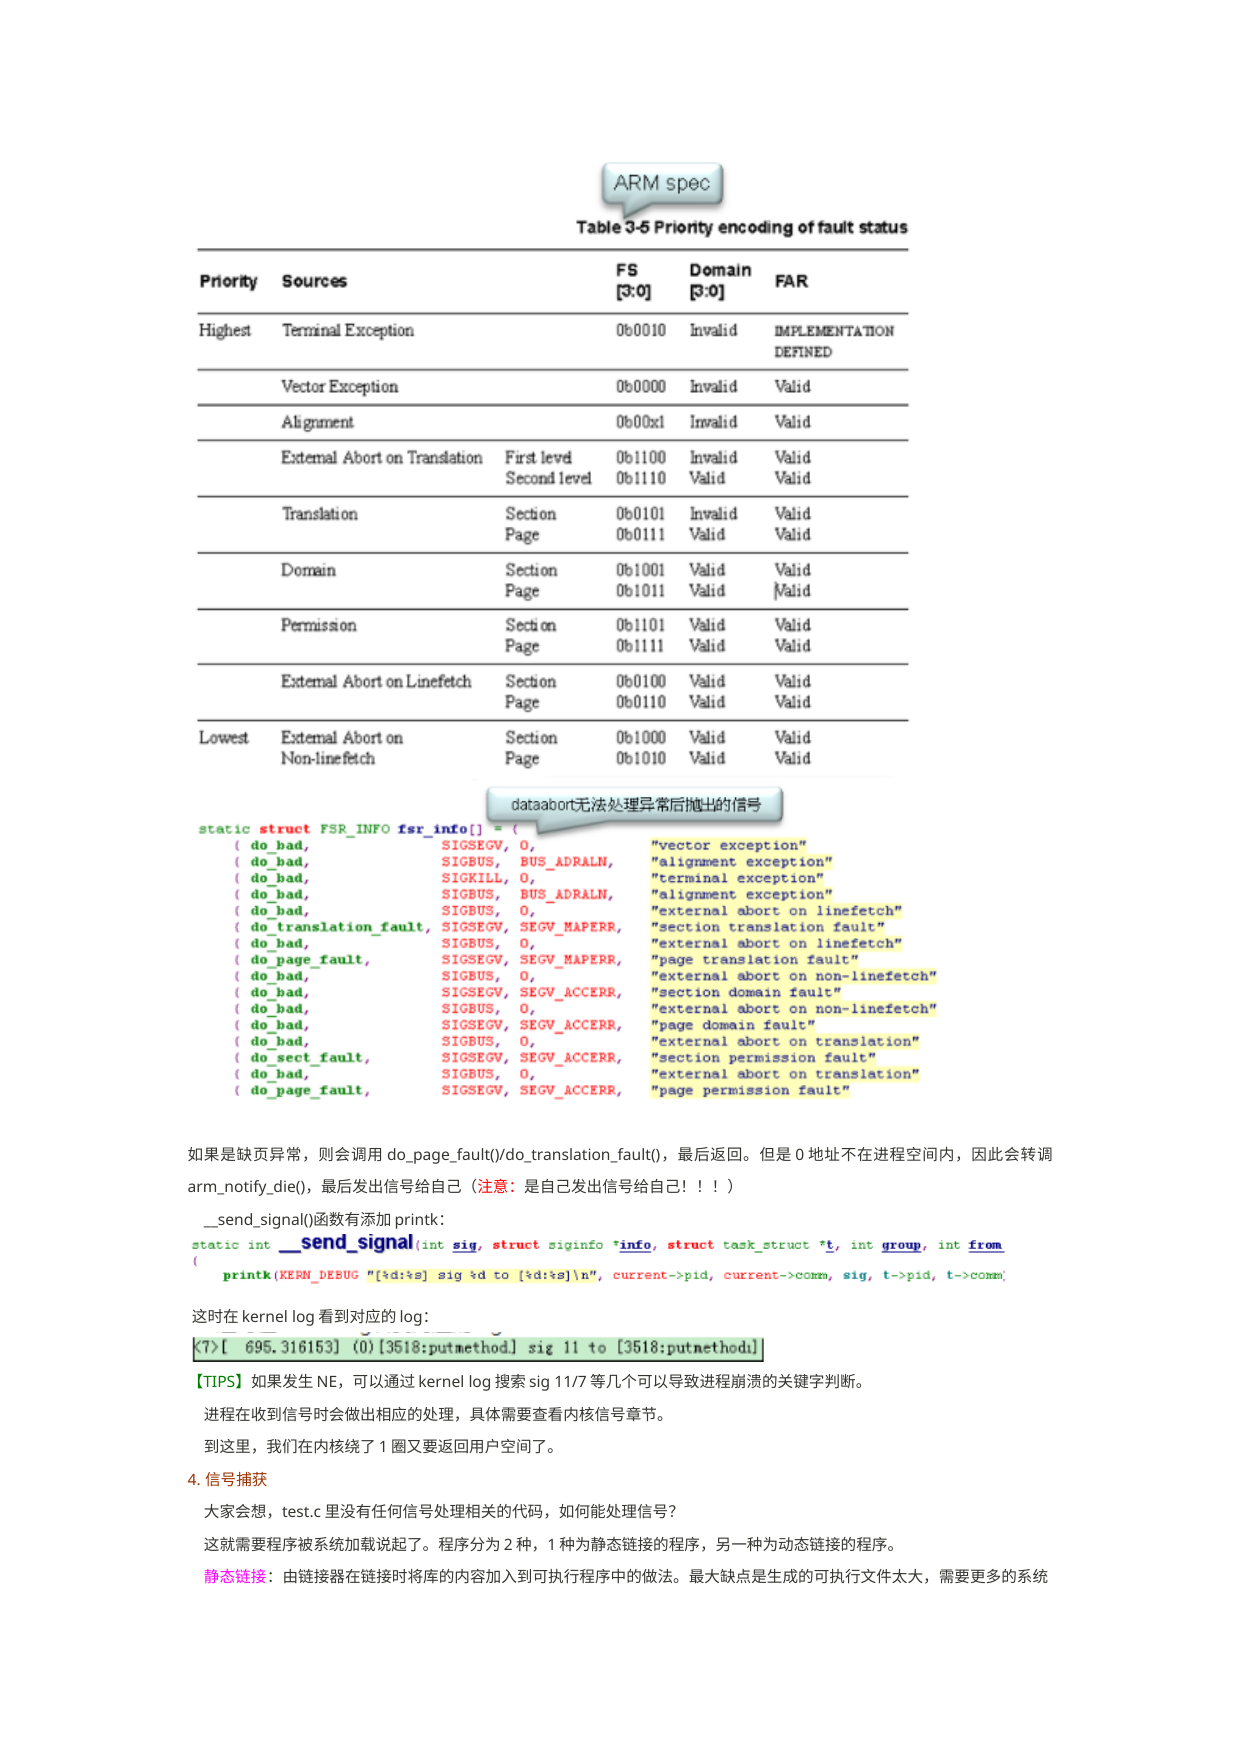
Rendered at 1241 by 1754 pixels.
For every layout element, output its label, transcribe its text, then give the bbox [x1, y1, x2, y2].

picture [187, 779, 1053, 1105]
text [187, 1462, 1053, 1592]
text 【TIPS】如果发生NE，可以通过kernel log搜索sig 11/7等几个可以导致进程崩溃的关键字判断。 进程在收到信号时会做出相应的处理，具体需要查看内核信号章节。 到这里，我们在内核绕了1圈又要返回用户空间了。 [187, 1364, 1053, 1462]
picture [187, 1332, 789, 1362]
text 这时在kernel log看到对应的log： [187, 1299, 1053, 1332]
picture [187, 162, 1003, 778]
picture [187, 1234, 1053, 1289]
text 如果是缺页异常，则会调用do_page_fault()/do_translation_fault()，最后返回。但是0地址不在进程空间内，因此会转调arm_notify_die()，最后发出信号给自己（注意：是自己发出信号给自己！！！） __send_signal()函数有添加printk： [187, 1137, 1053, 1234]
